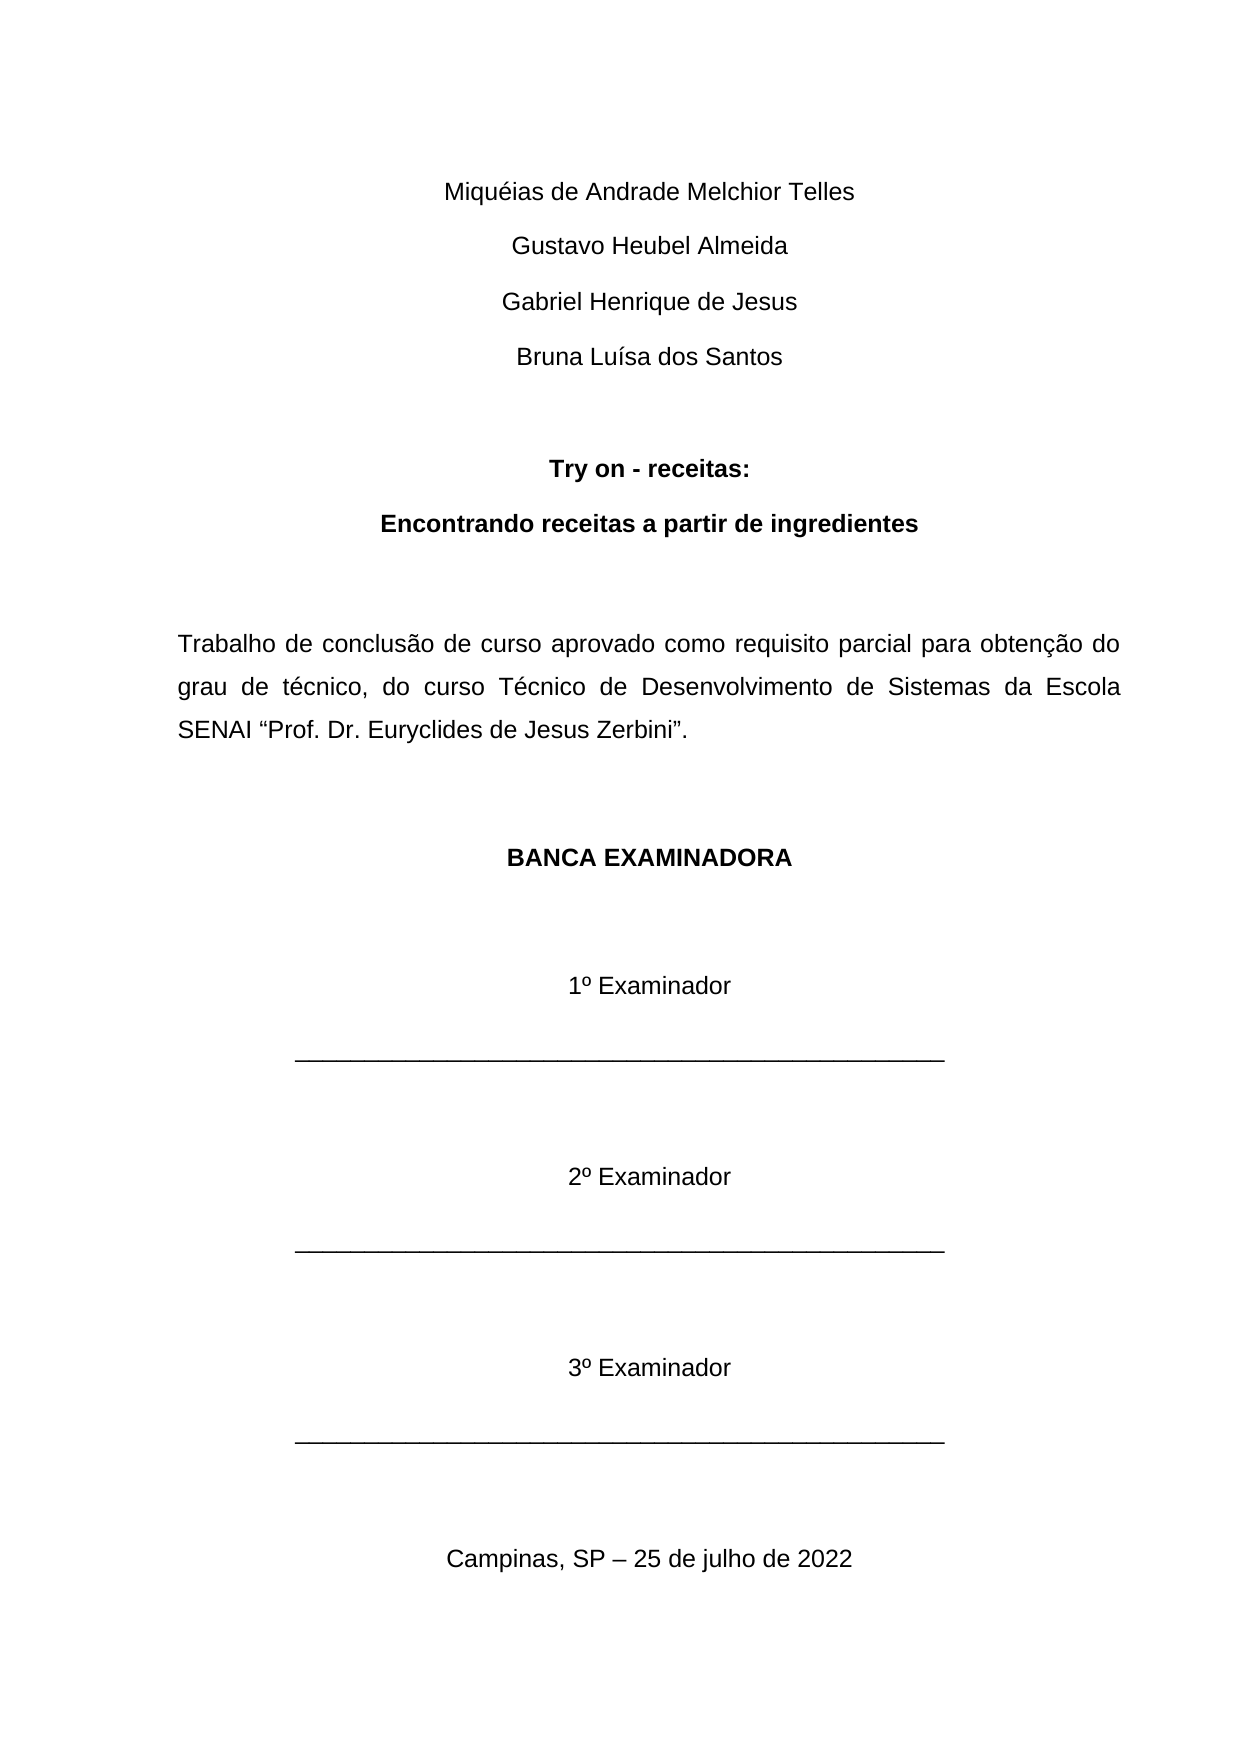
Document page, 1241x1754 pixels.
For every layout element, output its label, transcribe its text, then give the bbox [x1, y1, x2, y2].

text Miquéias de Andrade Melchior Telles [177, 177, 1122, 206]
text Encontrando receitas a partir de ingredientes [177, 509, 1122, 538]
text 1º Examinador [177, 971, 1122, 999]
text 2º Examinador [177, 1162, 1122, 1191]
text Gabriel Henrique de Jesus [177, 287, 1122, 315]
text Campinas, SP – 25 de julho de 2022 [177, 1544, 1122, 1573]
text Gustavo Heubel Almeida [177, 231, 1122, 260]
text 3º Examinador [177, 1353, 1122, 1382]
text BANCA EXAMINADORA [177, 843, 1122, 872]
text Bruna Luísa dos Santos [177, 342, 1122, 371]
text Trabalho de conclusão de curso aprovado como requisito parcial para obtenção do grau de técnico, do curso Técnico de Desenvolvimento de Sistemas da Escola SENAI “Prof. Dr. Euryclides de Jesus Zerbini”. [177, 629, 1122, 744]
text Try on - receitas: [177, 453, 1122, 482]
